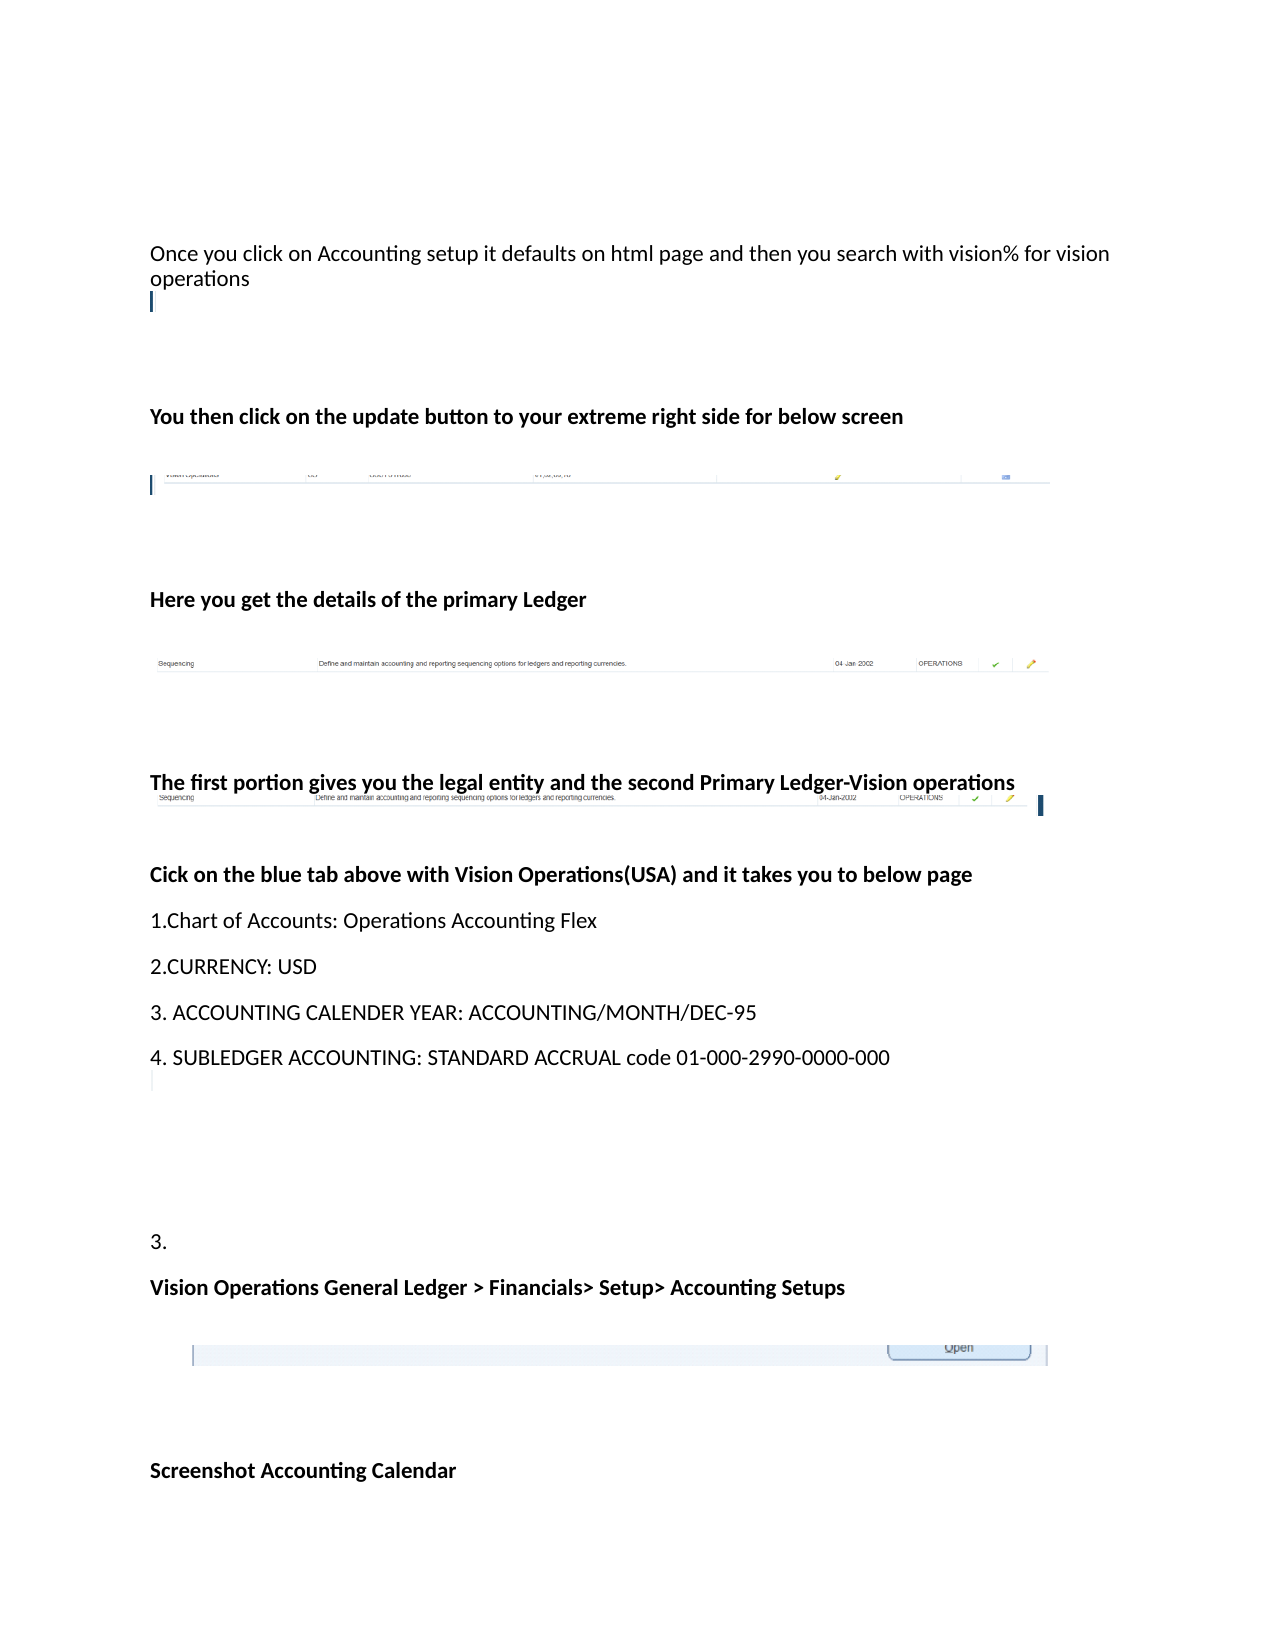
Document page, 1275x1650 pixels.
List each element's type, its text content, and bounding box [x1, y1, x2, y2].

text Here you get the details of the primary Ledger [150, 587, 1125, 612]
text Screenshot Accounting Calendar [150, 1458, 1125, 1483]
text 2.CURRENCY: USD [150, 954, 1125, 979]
text 1.Chart of Accounts: Operations Accounting Flex [150, 908, 1125, 933]
text The first portion gives you the legal entity and the second Primary Ledger-Vision operations [150, 771, 1125, 796]
text Vision Operations General Ledger > Financials> Setup> Accounting Setups [150, 1275, 1125, 1300]
text Cick on the blue tab above with Vision Operations(USA) and it takes you to below page [150, 862, 1125, 887]
text Once you click on Accounting setup it defaults on html page and then you search with vision% for vision operations [150, 242, 1125, 292]
text 4. SUBLEDGER ACCOUNTING: STANDARD ACCRUAL code 01-000-2990-0000-000 [150, 1046, 1125, 1071]
text 3. ACCOUNTING CALENDER YEAR: ACCOUNTING/MONTH/DEC-95 [150, 1000, 1125, 1025]
text You then click on the update button to your extreme right side for below screen [150, 404, 1125, 429]
text 3. [150, 1229, 1125, 1254]
